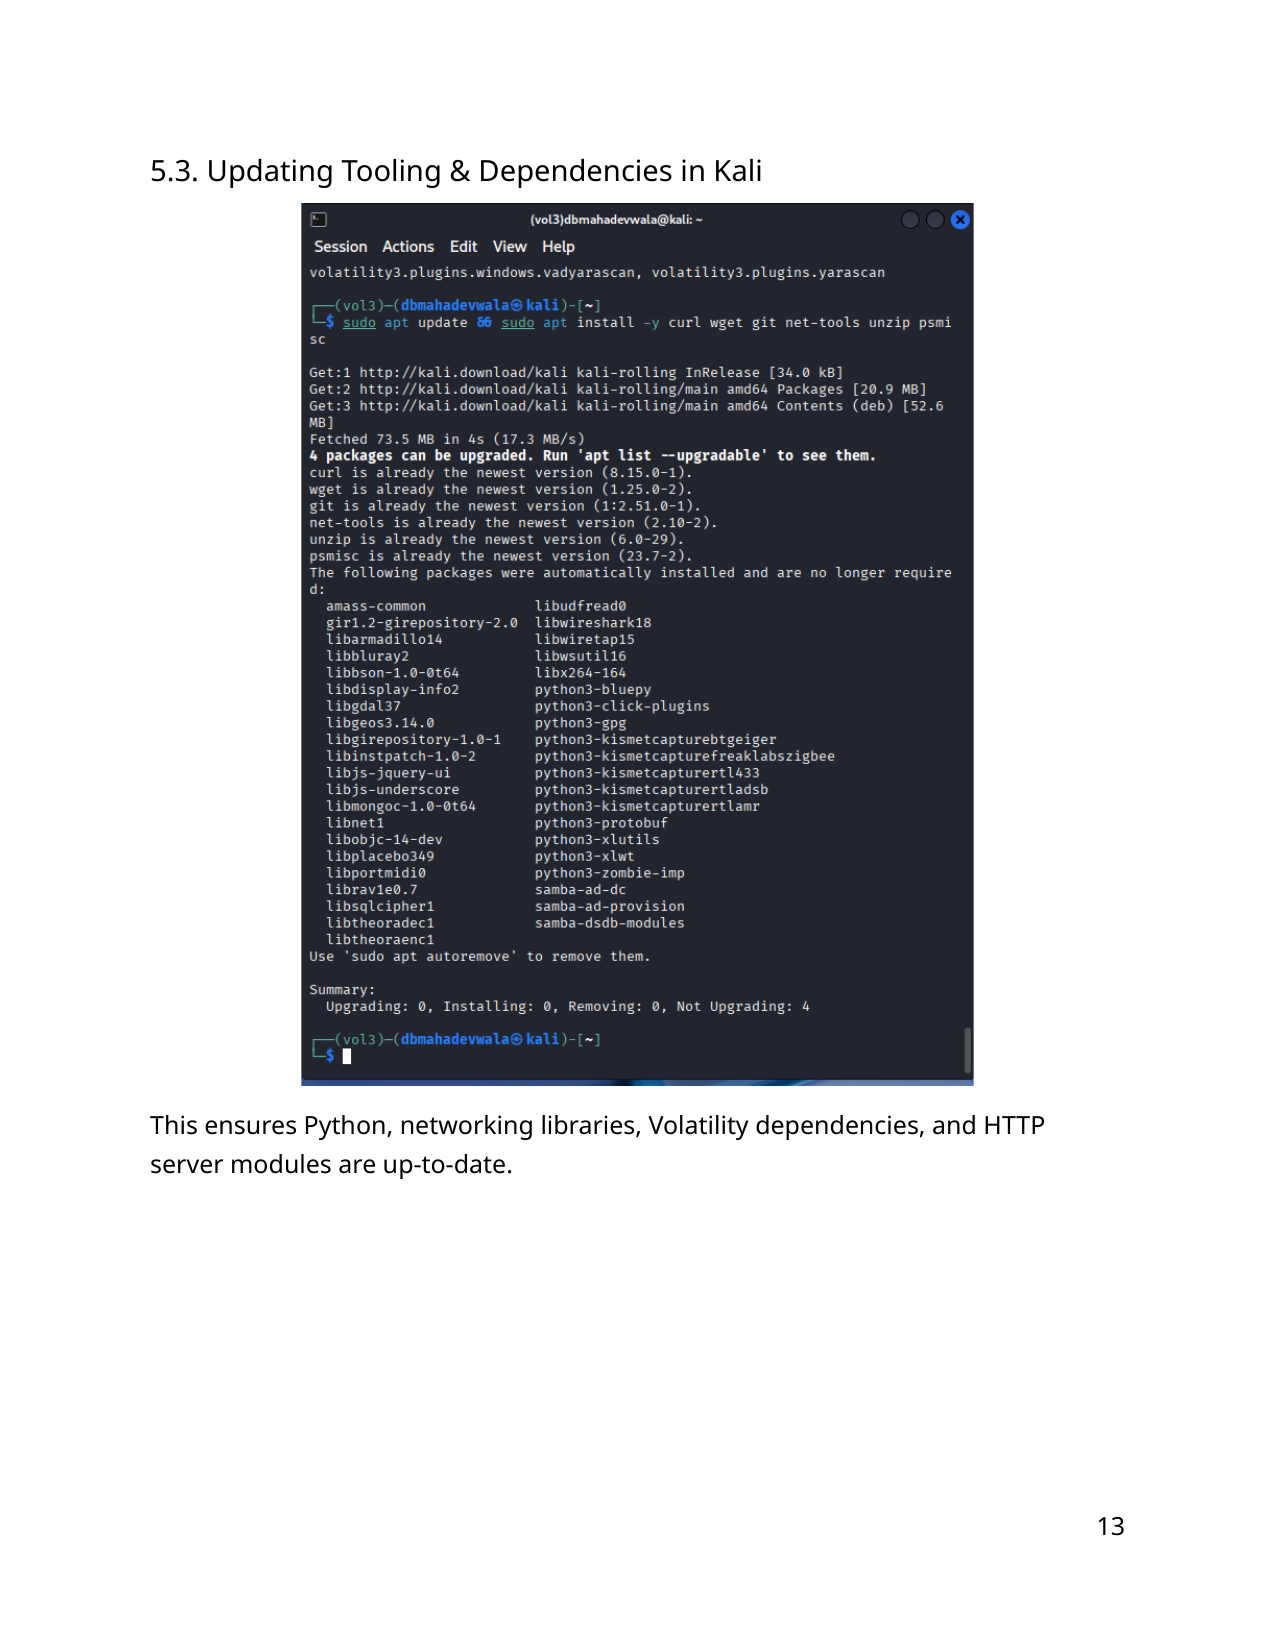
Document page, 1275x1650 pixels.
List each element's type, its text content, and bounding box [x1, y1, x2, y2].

subtitle 5.3. Updating Tooling & Dependencies in Kali [150, 150, 1125, 190]
picture [301, 203, 974, 1086]
text This ensures Python, networking libraries, Volatility dependencies, and HTTP server modules are up-to-date. [150, 1108, 1125, 1181]
